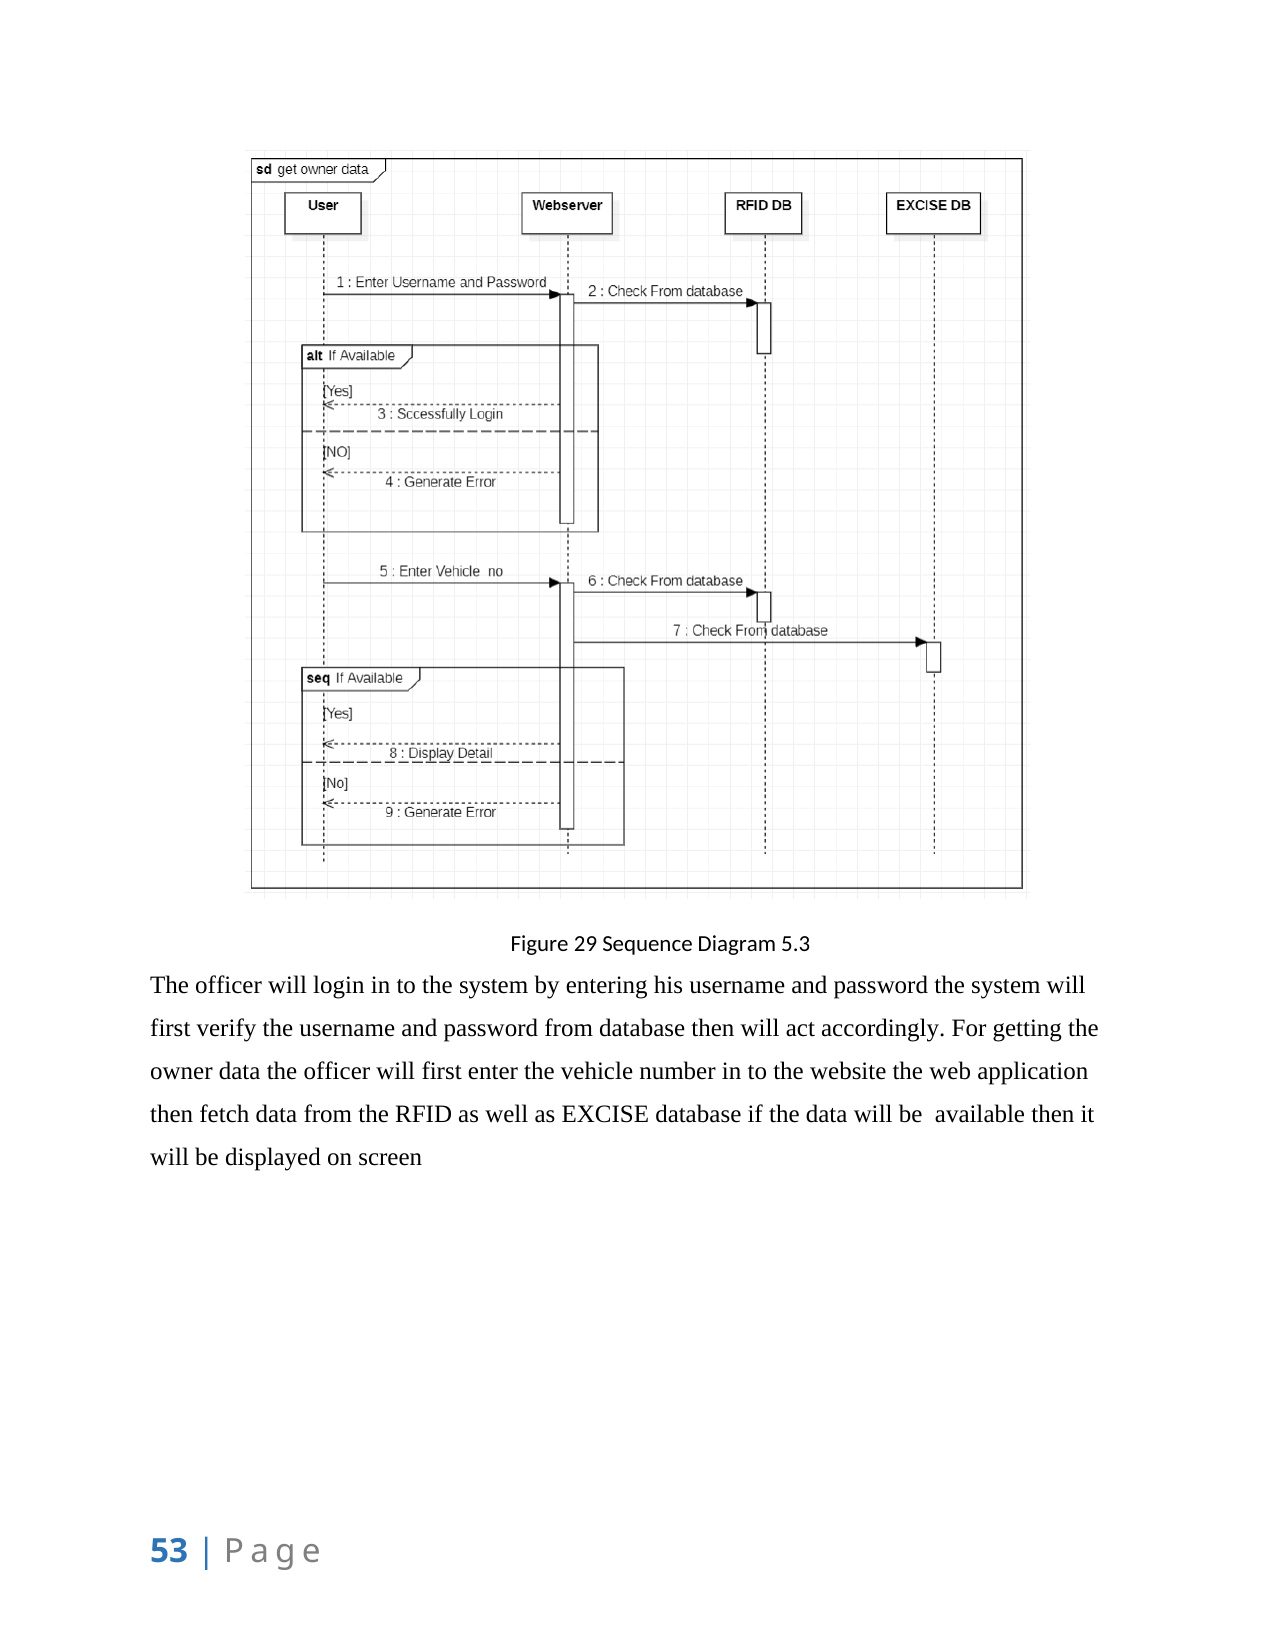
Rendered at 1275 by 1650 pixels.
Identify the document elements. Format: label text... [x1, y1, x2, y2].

picture [244, 150, 1031, 899]
text The officer will login in to the system by entering his username and password the system will first verify the username and password from database then will act accordingly. For getting the owner data the officer will first enter the vehicle number in to the website the web application then fetch data from the RFID as well as EXCISE database if the data will be available then it will be displayed on screen [150, 970, 1125, 1171]
text Figure 29 Sequence Diagram 5.3 [196, 929, 1125, 957]
